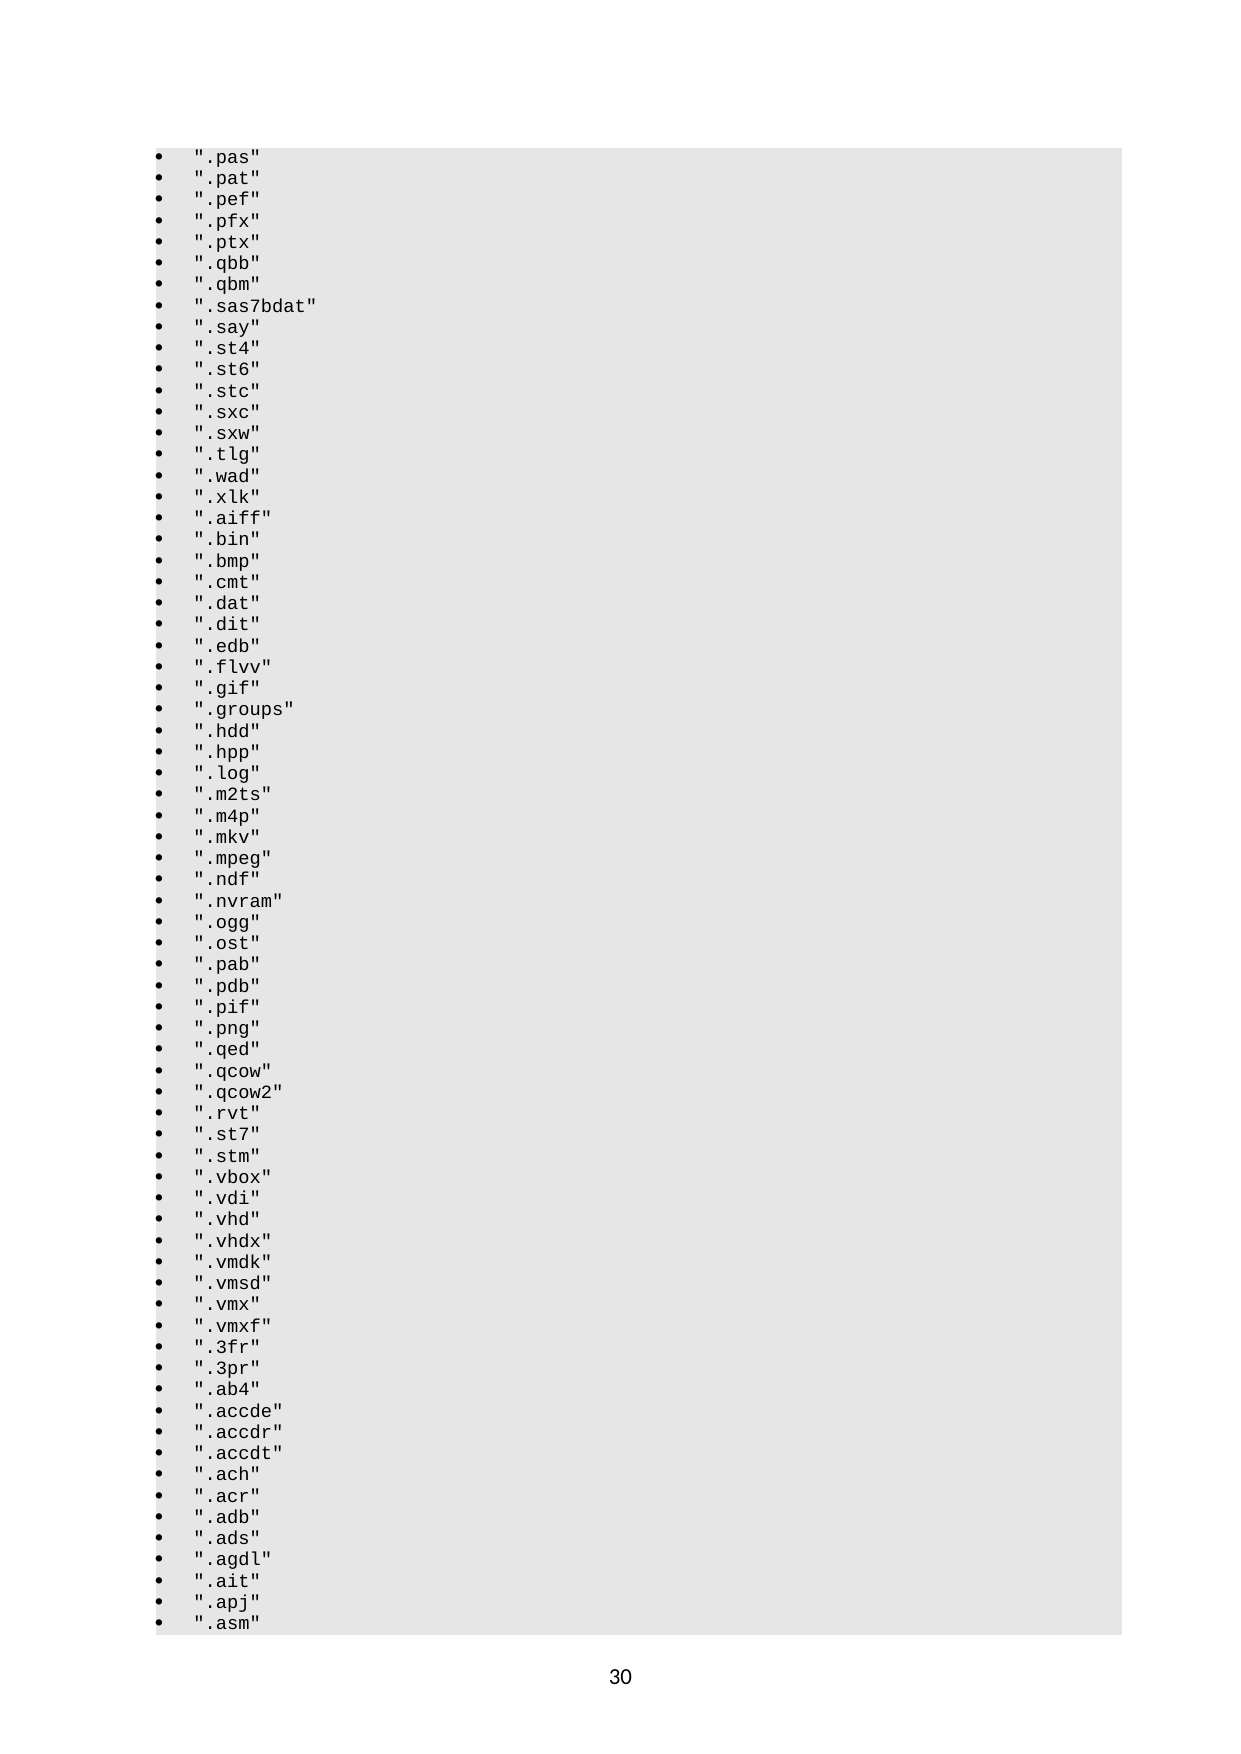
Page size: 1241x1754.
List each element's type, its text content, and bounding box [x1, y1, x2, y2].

list ".sxc" [156, 403, 1122, 424]
list ".ab4" [156, 1380, 1122, 1401]
list ".st7" [156, 1125, 1122, 1146]
list ".qcow2" [156, 1083, 1122, 1104]
list ".3pr" [156, 1359, 1122, 1380]
list ".qbb" [156, 254, 1122, 275]
list ".ads" [156, 1529, 1122, 1550]
list ".asm" [156, 1614, 1122, 1635]
list ".mpeg" [156, 849, 1122, 870]
list ".stm" [156, 1146, 1122, 1168]
list ".3fr" [156, 1338, 1122, 1359]
list ".bmp" [156, 551, 1122, 573]
list ".xlk" [156, 488, 1122, 509]
list ".edb" [156, 636, 1122, 658]
list ".png" [156, 1019, 1122, 1040]
list ".vhdx" [156, 1231, 1122, 1253]
list ".m2ts" [156, 785, 1122, 806]
list ".sas7bdat" [156, 296, 1122, 318]
list ".accdr" [156, 1423, 1122, 1444]
list ".nvram" [156, 891, 1122, 913]
list ".vmdk" [156, 1253, 1122, 1274]
list ".apj" [156, 1593, 1122, 1614]
list ".accdt" [156, 1444, 1122, 1465]
list ".vdi" [156, 1189, 1122, 1210]
list ".vhd" [156, 1210, 1122, 1231]
list ".vmx" [156, 1295, 1122, 1316]
list ".vmxf" [156, 1316, 1122, 1338]
list ".stc" [156, 381, 1122, 403]
list ".tlg" [156, 445, 1122, 466]
list ".cmt" [156, 573, 1122, 594]
list ".pfx" [156, 211, 1122, 233]
list ".wad" [156, 466, 1122, 488]
list ".ait" [156, 1571, 1122, 1593]
list ".hdd" [156, 721, 1122, 743]
list ".mkv" [156, 828, 1122, 849]
list ".sxw" [156, 424, 1122, 445]
list ".rvt" [156, 1104, 1122, 1125]
list ".gif" [156, 679, 1122, 700]
list ".pdb" [156, 976, 1122, 998]
list ".st4" [156, 339, 1122, 360]
list ".dit" [156, 615, 1122, 636]
list ".groups" [156, 700, 1122, 721]
list ".qcow" [156, 1061, 1122, 1083]
list ".flvv" [156, 658, 1122, 679]
list ".ost" [156, 934, 1122, 955]
list ".pif" [156, 998, 1122, 1019]
list ".dat" [156, 594, 1122, 615]
list ".bin" [156, 530, 1122, 551]
list ".log" [156, 764, 1122, 785]
list ".st6" [156, 360, 1122, 381]
list ".ndf" [156, 870, 1122, 891]
list ".pab" [156, 955, 1122, 976]
list ".qed" [156, 1040, 1122, 1061]
list ".adb" [156, 1508, 1122, 1529]
list ".aiff" [156, 509, 1122, 530]
list ".vbox" [156, 1168, 1122, 1189]
list ".vmsd" [156, 1274, 1122, 1295]
list ".pat" [156, 169, 1122, 190]
list ".m4p" [156, 806, 1122, 828]
list ".acr" [156, 1486, 1122, 1508]
list ".qbm" [156, 275, 1122, 296]
list ".ogg" [156, 913, 1122, 934]
list ".agdl" [156, 1550, 1122, 1571]
list ".ach" [156, 1465, 1122, 1486]
list ".pef" [156, 190, 1122, 211]
list ".say" [156, 318, 1122, 339]
list ".hpp" [156, 743, 1122, 764]
list ".ptx" [156, 233, 1122, 254]
list ".pas" [156, 148, 1122, 169]
list ".accde" [156, 1401, 1122, 1423]
